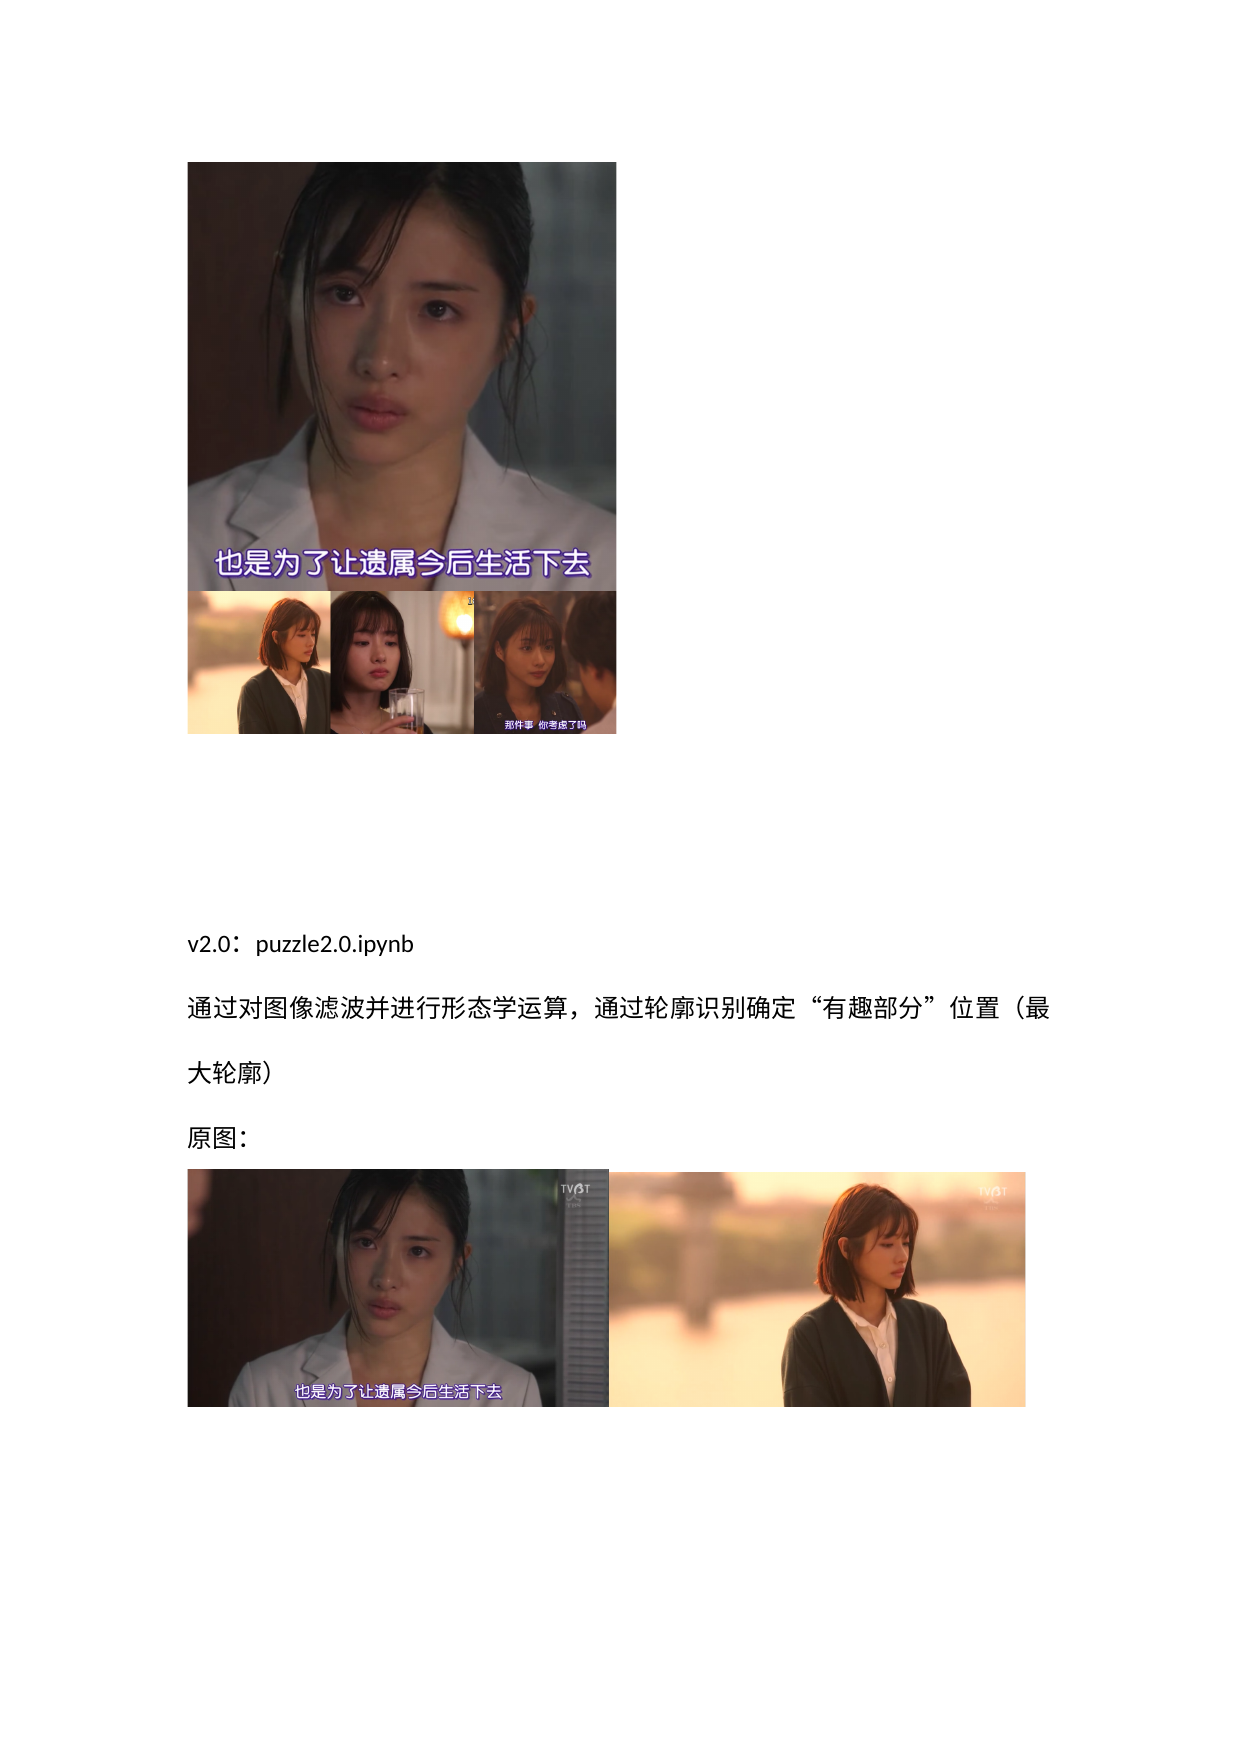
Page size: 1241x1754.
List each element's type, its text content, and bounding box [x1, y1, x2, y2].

list v2.0：puzzle2.0.ipynb [187, 909, 1053, 974]
picture [187, 162, 617, 734]
picture [187, 1169, 1026, 1407]
list 原图： [187, 1104, 1053, 1169]
list 通过对图像滤波并进行形态学运算，通过轮廓识别确定“有趣部分”位置（最大轮廓） [187, 974, 1053, 1104]
